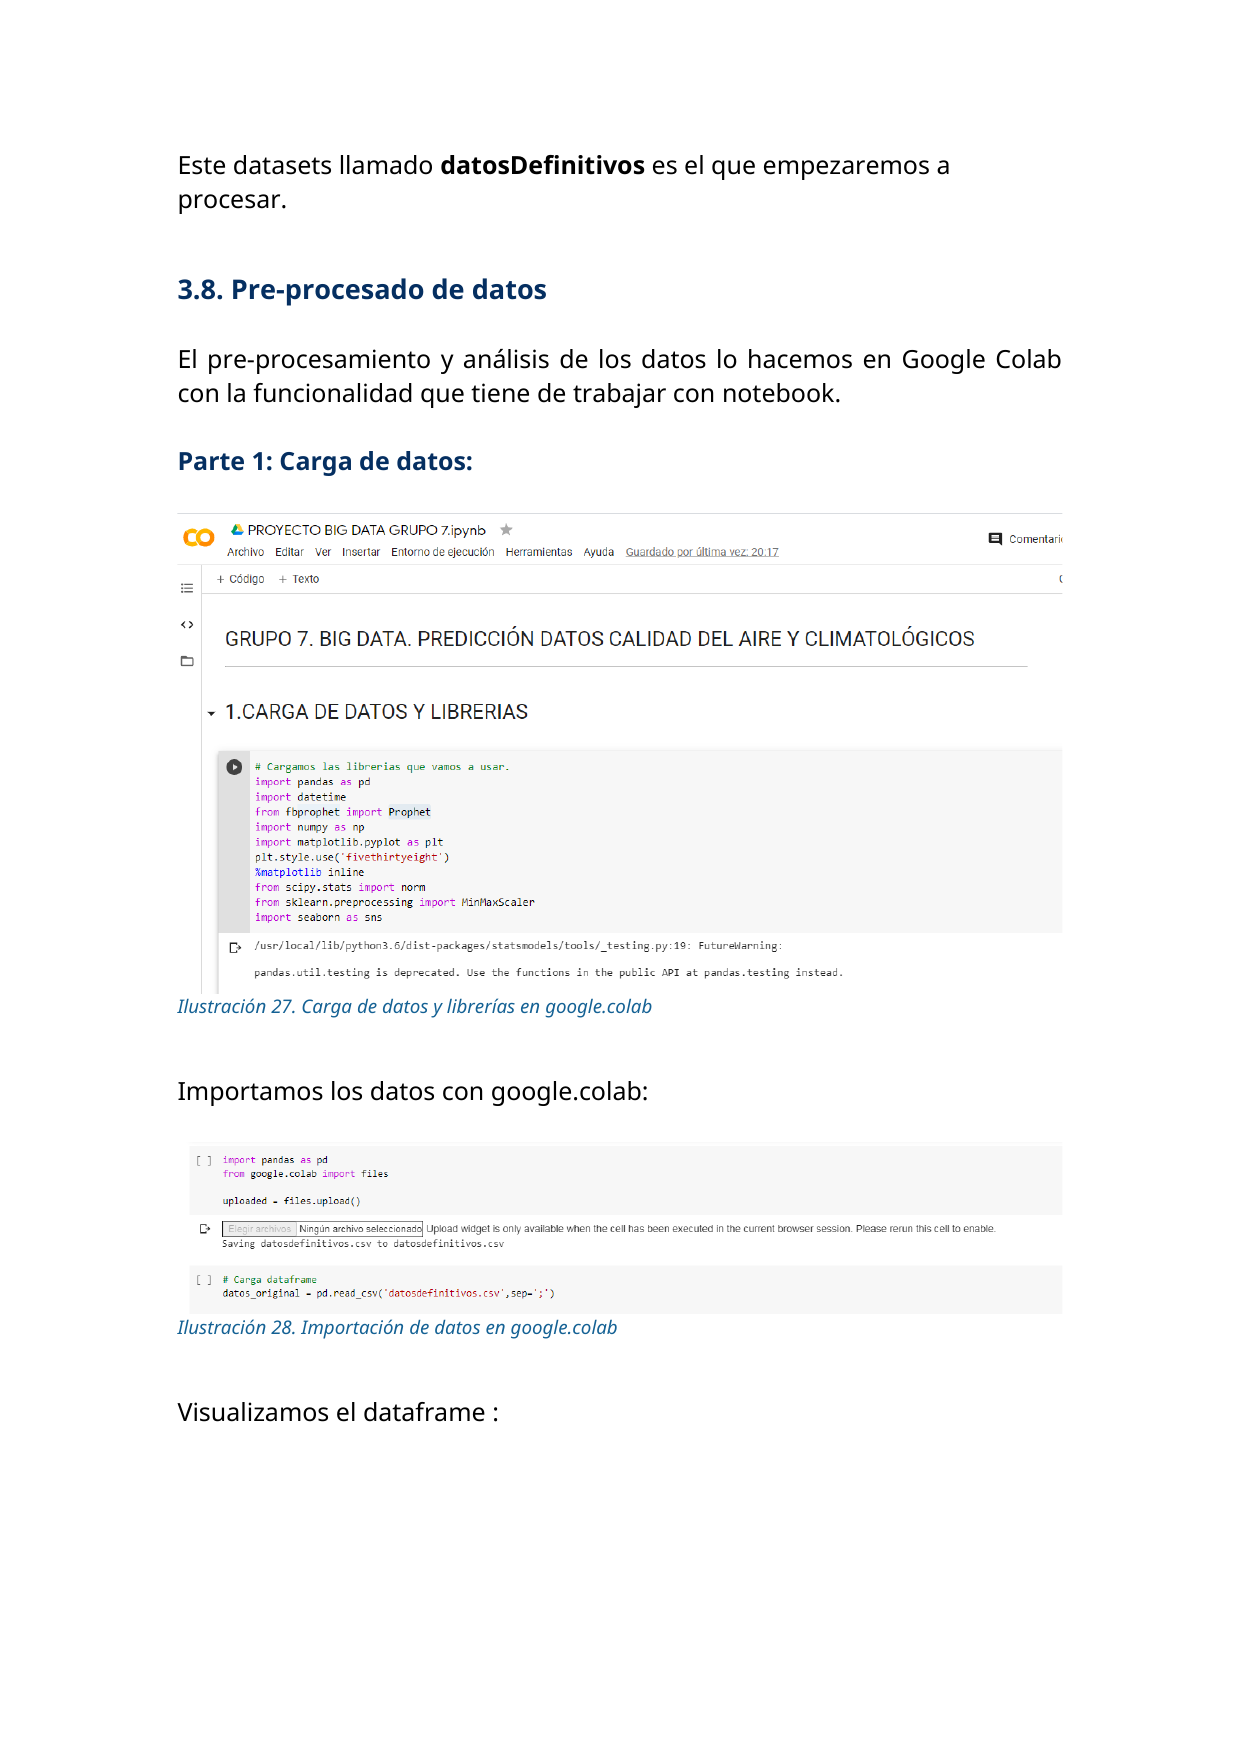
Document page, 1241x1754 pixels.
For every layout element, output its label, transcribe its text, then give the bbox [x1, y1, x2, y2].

text Parte 1: Carga de datos: [177, 444, 1063, 478]
picture [177, 512, 1063, 994]
text El pre-procesamiento y análisis de los datos lo hacemos en Google Colab con la funcionalidad que tiene de trabajar con notebook. [177, 342, 1063, 410]
picture [177, 1142, 1063, 1314]
text Visualizamos el dataframe : [177, 1394, 1063, 1428]
text Este datasets llamado datosDefinitivos es el que empezaremos a procesar. [177, 148, 1063, 216]
subtitle 3.8. Pre-procesado de datos [177, 271, 1063, 308]
text Importamos los datos con google.colab: [177, 1074, 1063, 1108]
